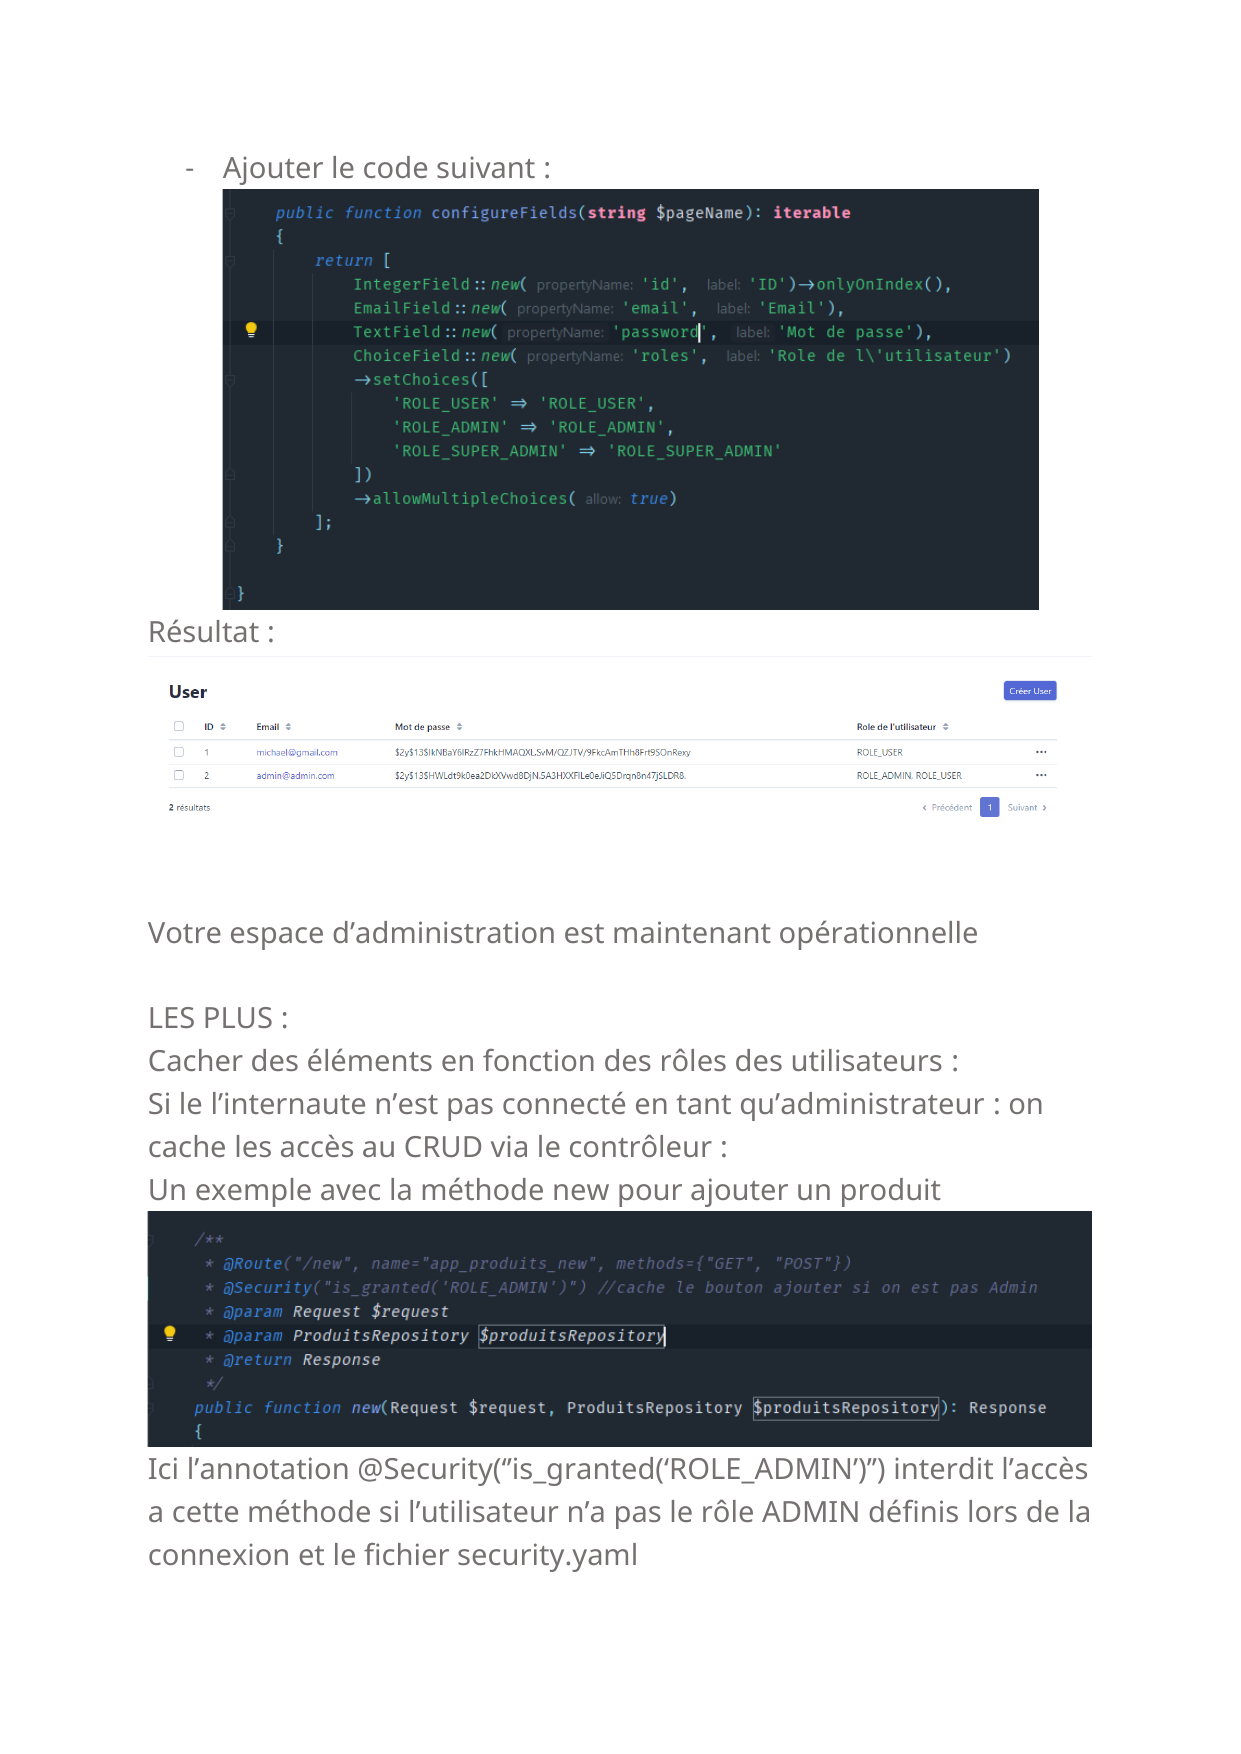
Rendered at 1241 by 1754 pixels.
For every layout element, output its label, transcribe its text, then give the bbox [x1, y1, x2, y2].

text Ici l’annotation @Security(‘’is_granted(‘ROLE_ADMIN’)’’) interdit l’accès a cette méthode si l’utilisateur n’a pas le rôle ADMIN définis lors de la connexion et le fichier security.yaml [148, 1448, 1093, 1574]
text Si le l’internaute n’est pas connecté en tant qu’administrateur : on cache les accès au CRUD via le contrôleur : [148, 1083, 1093, 1166]
text Un exemple avec la méthode new pour ajouter un produit [148, 1169, 1093, 1209]
picture [147, 653, 1092, 911]
picture [222, 189, 1039, 610]
text Votre espace d’administration est maintenant opérationnelle [148, 912, 1093, 952]
picture [147, 1211, 1092, 1447]
text Cacher des éléments en fonction des rôles des utilisateurs : [148, 1041, 1093, 1080]
text LES PLUS : [148, 998, 1093, 1037]
